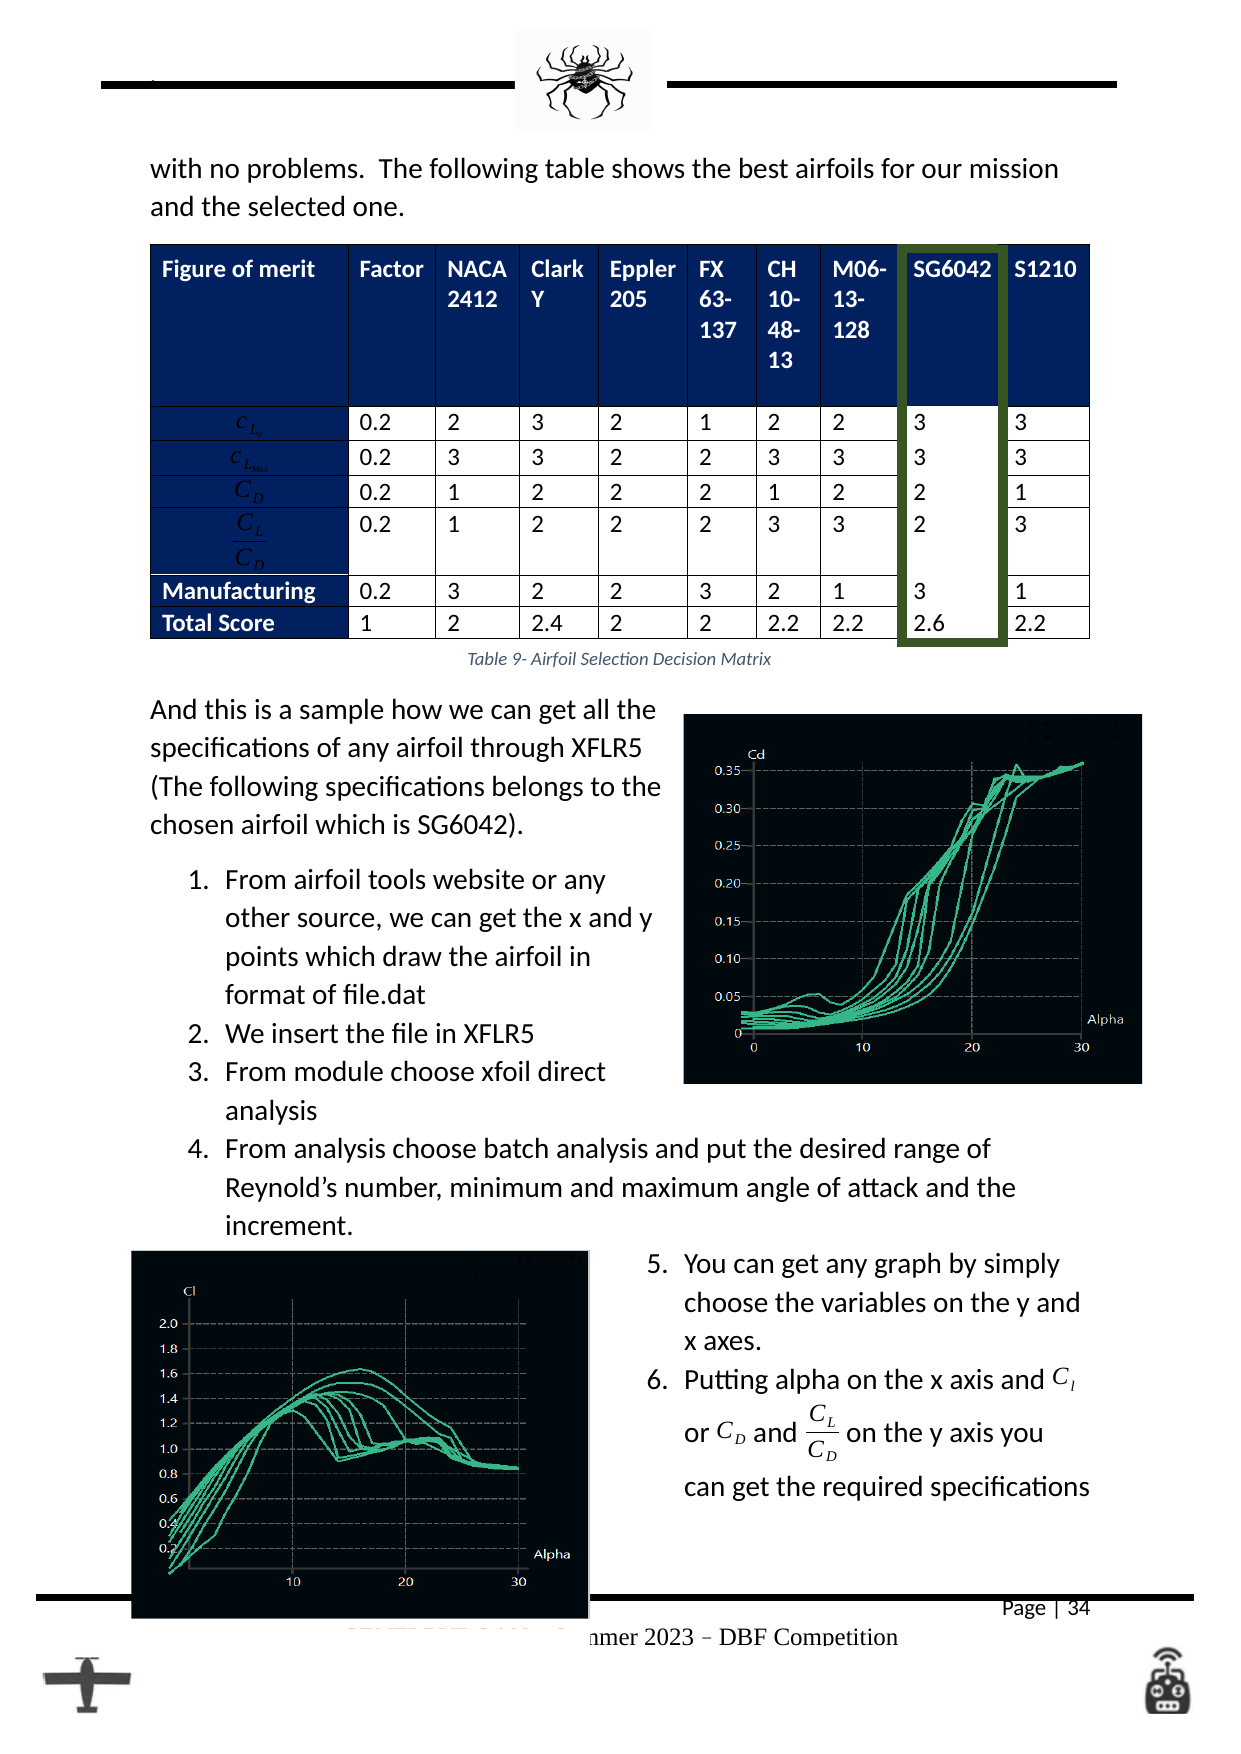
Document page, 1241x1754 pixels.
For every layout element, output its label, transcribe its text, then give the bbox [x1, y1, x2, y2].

table_cell 0.2 [349, 508, 435, 574]
table_cell 2 [688, 508, 756, 574]
table_cell [151, 508, 348, 574]
table_cell 3 [907, 440, 998, 475]
table_cell 2.2 [1008, 607, 1089, 638]
table_cell 3 [520, 407, 598, 440]
picture [23, 1655, 150, 1714]
table_cell 0.2 [349, 441, 435, 475]
table_header Eppler 205 [599, 245, 687, 406]
picture [131, 1250, 590, 1619]
table_cell 0.2 [349, 576, 435, 606]
text And this is a sample how we can get all the specifications of any airfoil through XFLR5 (The following specifications belongs to the chosen airfoil which is SG6042). [150, 691, 1090, 842]
table_cell 3 [1008, 441, 1089, 475]
table_cell 2 [599, 407, 687, 440]
table_cell 2.2 [757, 607, 820, 638]
table_cell 3 [907, 406, 998, 440]
table_cell 2 [520, 476, 598, 507]
table_header S1210 [1008, 245, 1089, 406]
table_cell 2 [599, 508, 687, 574]
table_cell 2 [599, 607, 687, 638]
table_cell [151, 407, 348, 440]
table_cell 1 [349, 607, 435, 638]
table_cell 2 [599, 441, 687, 475]
list From airfoil tools website or any other source, we can get the x and y points which draw the airfoil in format of file.dat [187, 861, 683, 1012]
table_cell 1 [436, 508, 519, 574]
table_cell 1 [1008, 576, 1089, 606]
table_header SG6042 [907, 253, 998, 406]
table_cell 2 [907, 507, 998, 574]
picture [683, 714, 1143, 1084]
list From analysis choose batch analysis and put the desired range of Reynold’s number, minimum and maximum angle of attack and the increment. [187, 1130, 1090, 1243]
table_cell [151, 441, 348, 475]
table_header Figure of merit [151, 245, 348, 406]
table_cell 3 [436, 576, 519, 606]
picture [1142, 1644, 1194, 1714]
table_cell 0.2 [349, 476, 435, 507]
picture [514, 30, 652, 132]
list From module choose xfoil direct analysis [187, 1053, 1090, 1127]
table_cell 3 [436, 441, 519, 475]
table_cell 2 [757, 407, 820, 440]
table_cell 2.2 [821, 607, 897, 638]
table_cell [151, 476, 348, 507]
table_header Factor [349, 245, 435, 406]
table_header Clark Y [520, 245, 598, 406]
list Putting alpha on the x axis and or and on the y axis you can get the required specifications [590, 1361, 1090, 1504]
table_cell 3 [821, 441, 897, 475]
table_cell 1 [688, 407, 756, 440]
table_cell 3 [520, 441, 598, 475]
table_cell 2.4 [520, 607, 598, 638]
table_cell 2 [688, 607, 756, 638]
table_cell 3 [907, 575, 998, 606]
table_cell 2 [436, 407, 519, 440]
table_cell 3 [821, 508, 897, 574]
table_cell 2 [821, 407, 897, 440]
table_cell 3 [1008, 508, 1089, 574]
table_cell 1 [436, 476, 519, 507]
table_cell 0.2 [349, 407, 435, 440]
table_cell 2.6 [907, 606, 998, 638]
table_header M06-13-128 [821, 245, 897, 406]
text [150, 150, 1090, 224]
list You can get any graph by simply choose the variables on the y and x axes. [187, 1246, 1090, 1358]
table_cell 2 [688, 441, 756, 475]
table_cell 2 [599, 576, 687, 606]
table_header CH 10-48-13 [757, 245, 820, 406]
table_cell Manufacturing [151, 576, 348, 606]
table_cell 2 [520, 576, 598, 606]
table_cell 3 [757, 508, 820, 574]
list We insert the file in XFLR5 [187, 1015, 683, 1051]
table_cell 2 [436, 607, 519, 638]
table_cell 1 [821, 576, 897, 606]
table_cell 3 [757, 441, 820, 475]
table_header NACA 2412 [436, 245, 519, 406]
table_cell Total Score [151, 607, 348, 638]
table_cell 1 [1008, 476, 1089, 507]
table_header FX 63-137 [688, 245, 756, 406]
table_cell 2 [907, 475, 998, 507]
table_cell 3 [1008, 407, 1089, 440]
table_cell 2 [688, 476, 756, 507]
table_cell 1 [757, 476, 820, 507]
table_cell 3 [688, 576, 756, 606]
table_cell 2 [821, 476, 897, 507]
table_cell 2 [757, 576, 820, 606]
table_cell 2 [599, 476, 687, 507]
table_cell 2 [520, 508, 598, 574]
